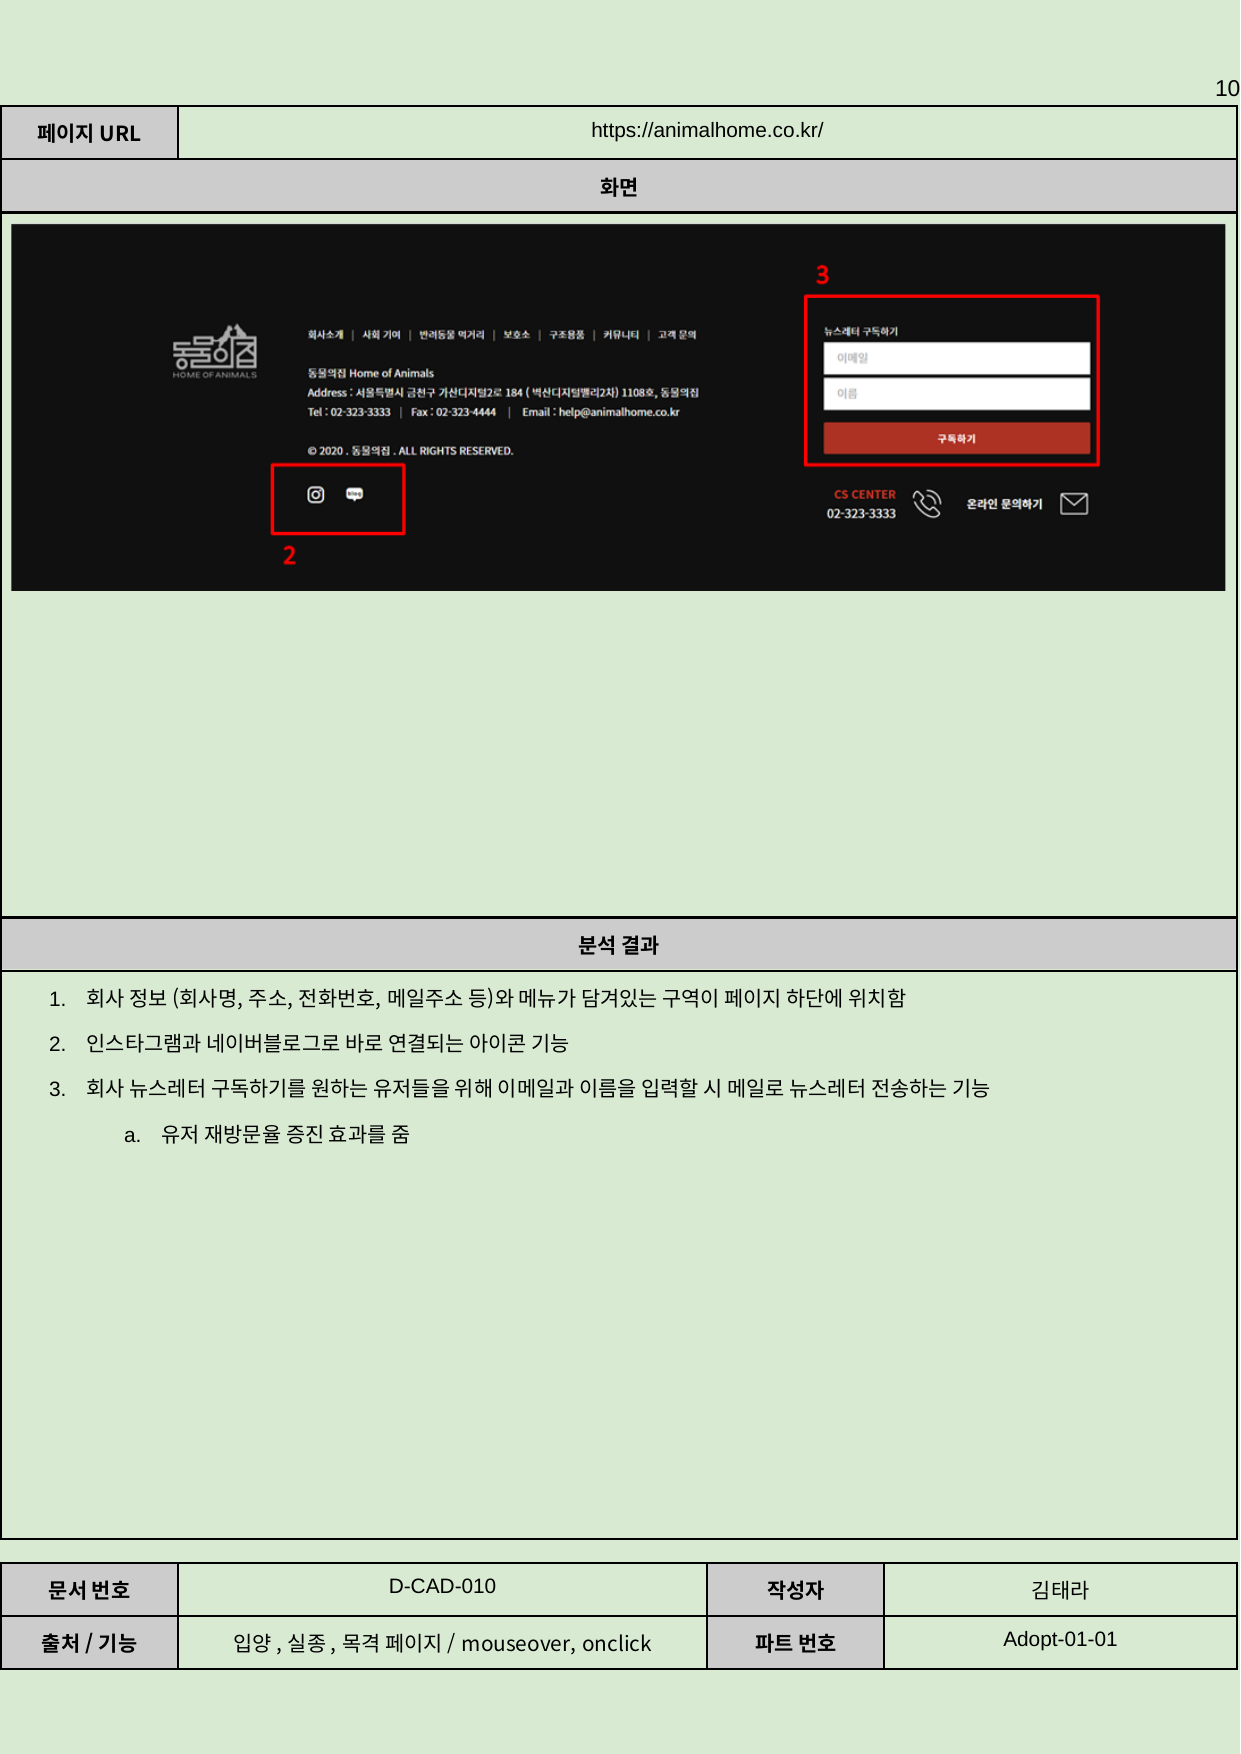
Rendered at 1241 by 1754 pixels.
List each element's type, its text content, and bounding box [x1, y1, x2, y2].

table_cell https://animalhome.co.kr/ [179, 107, 1236, 158]
table_header 문서 번호 [2, 1564, 177, 1615]
table_cell 페이지 URL [2, 107, 177, 158]
table_cell [2, 214, 1236, 916]
picture [11, 223, 1226, 591]
table_header D-CAD-010 [179, 1564, 706, 1615]
table_cell 분석 결과 [2, 919, 1236, 969]
table_cell Adopt-01-01 [885, 1617, 1236, 1668]
table_cell 파트 번호 [708, 1617, 883, 1668]
table_cell 출처 / 기능 [2, 1617, 177, 1668]
table_cell 회사 정보 (회사명, 주소, 전화번호, 메일주소 등)와 메뉴가 담겨있는 구역이 페이지 하단에 위치함 인스타그램과 네이버블로그로 바로 연결되는 아이콘 기능 회사 뉴스레터 구독하기를 원하는 유저들을 위해 이메일과 이름을 입력할 시 메일로 뉴스레터 전송하는 기능 유저 재방문율 증진 효과를 줌 [2, 972, 1236, 1537]
table_cell 입양 , 실종 , 목격 페이지 / mouseover, onclick [179, 1617, 706, 1668]
table_cell 화면 [2, 160, 1236, 211]
table_header 작성자 [708, 1564, 883, 1615]
table_header 김태라 [885, 1564, 1236, 1615]
